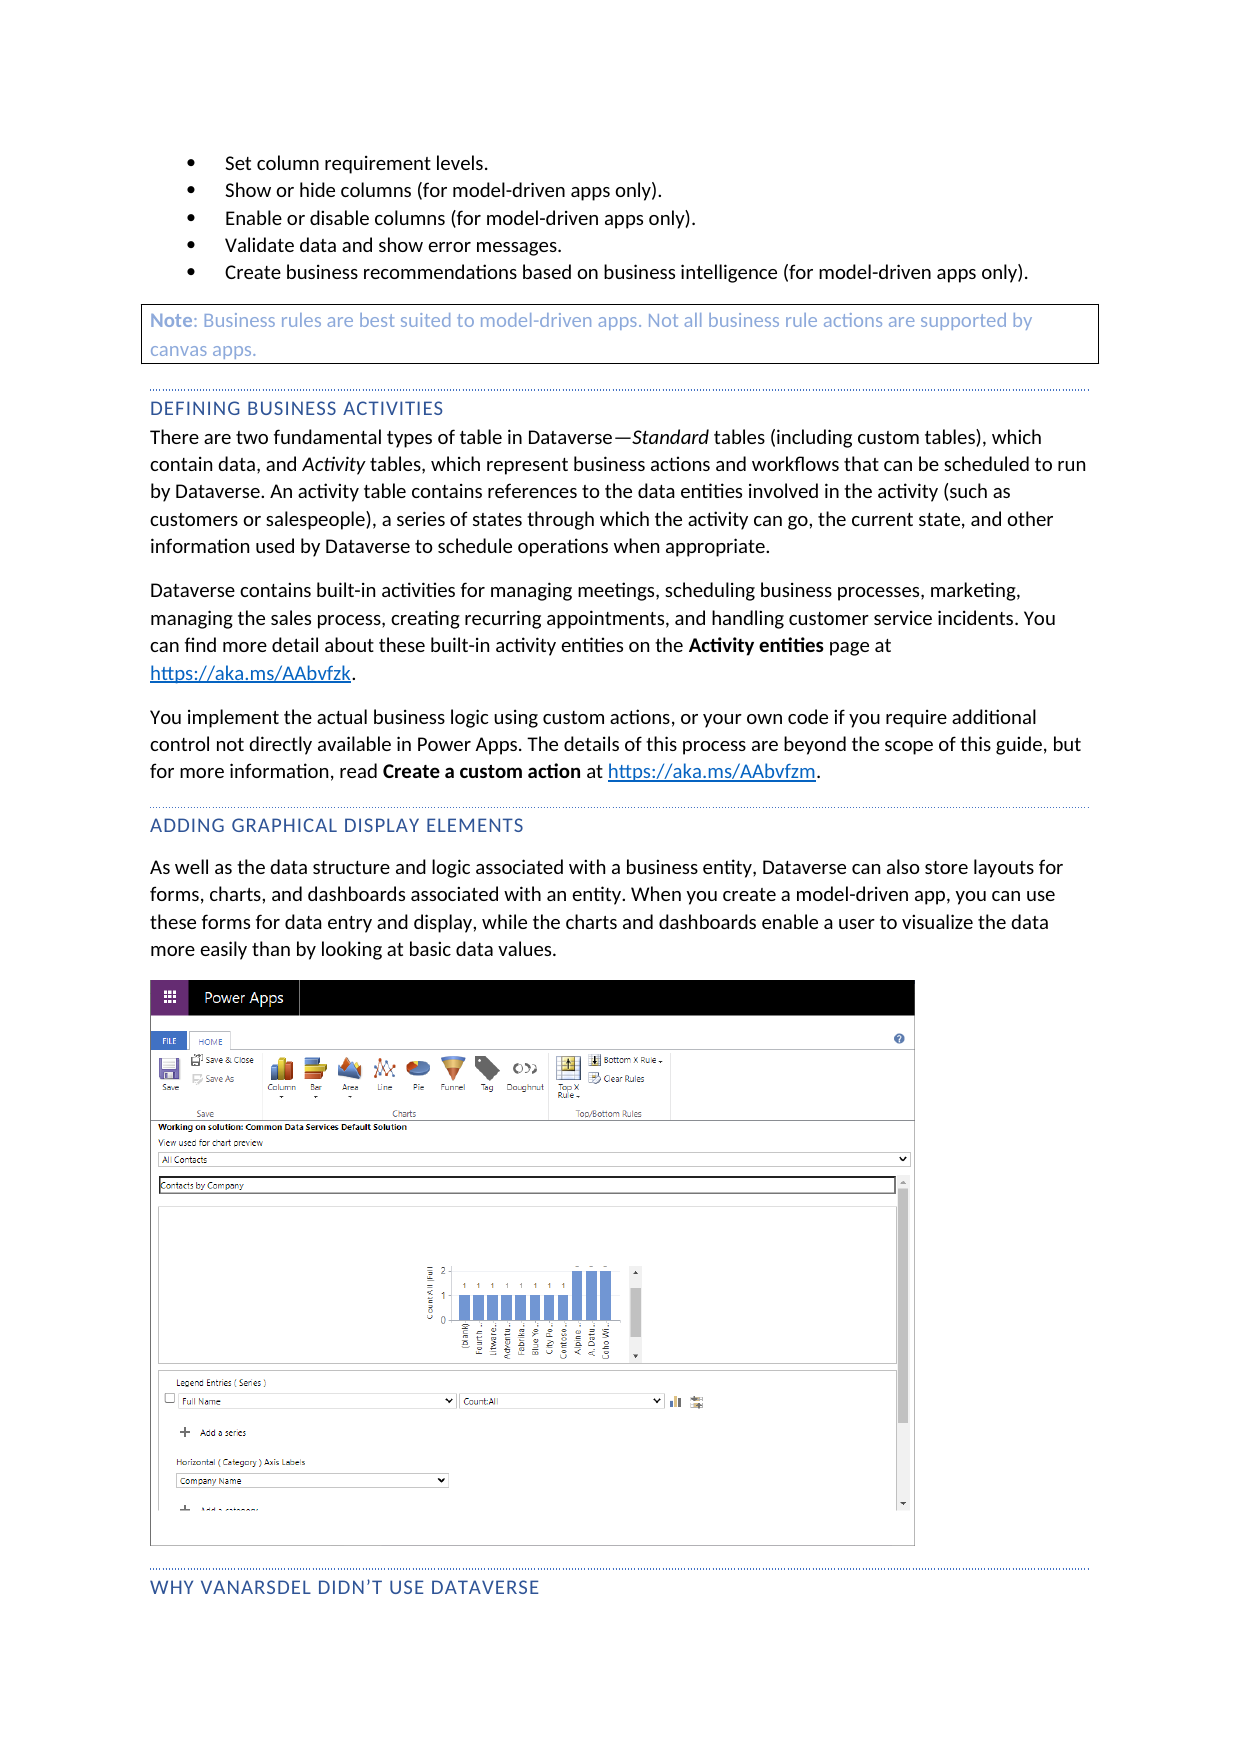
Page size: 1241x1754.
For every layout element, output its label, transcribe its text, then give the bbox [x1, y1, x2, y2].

subtitle Why VanArsdel didn’t use Dataverse [150, 1568, 1090, 1599]
text You implement the actual business logic using custom actions, or your own code if you require additional control not directly available in Power Apps. The details of this process are beyond the scope of this guide, but for more information, read Create a custom action at https://aka.ms/AAbvfzm. [150, 704, 1090, 784]
list Set column requirement levels. [187, 150, 1090, 175]
list Create business recommendations based on business intelligence (for model-driven apps only). [187, 259, 1090, 285]
text There are two fundamental types of table in Dataverse—Standard tables (including custom tables), which contain data, and Activity tables, which represent business actions and workflows that can be scheduled to run by Dataverse. An activity table contains references to the data entities involved in the activity (such as customers or salespeople), a series of states through which the activity can go, the current state, and other information used by Dataverse to schedule operations when appropriate. [150, 424, 1090, 559]
text Dataverse contains built-in activities for managing meetings, scheduling business processes, marketing, managing the sales process, creating recurring appointments, and handling customer service incidents. You can find more detail about these built-in activity entities on the Activity entities page at https://aka.ms/AAbvfzk. [150, 578, 1090, 685]
subtitle Defining Business Activities [150, 389, 1090, 420]
subtitle Adding Graphical Display Elements [150, 807, 1090, 838]
text Note: Business rules are best suited to model-driven apps. Not all business rule actions are supported by canvas apps. [142, 305, 1098, 363]
list Show or hide columns (for model-driven apps only). [187, 177, 1090, 203]
list Enable or disable columns (for model-driven apps only). [187, 205, 1090, 230]
picture [150, 980, 915, 1546]
text As well as the data structure and logic associated with a business entity, Dataverse can also store layouts for forms, charts, and dashboards associated with an entity. When you create a model-driven app, you can use these forms for data entry and display, while the charts and dashboards enable a user to visualize the data more easily than by looking at basic data values. [150, 854, 1090, 962]
list Validate data and show error messages. [187, 232, 1090, 258]
